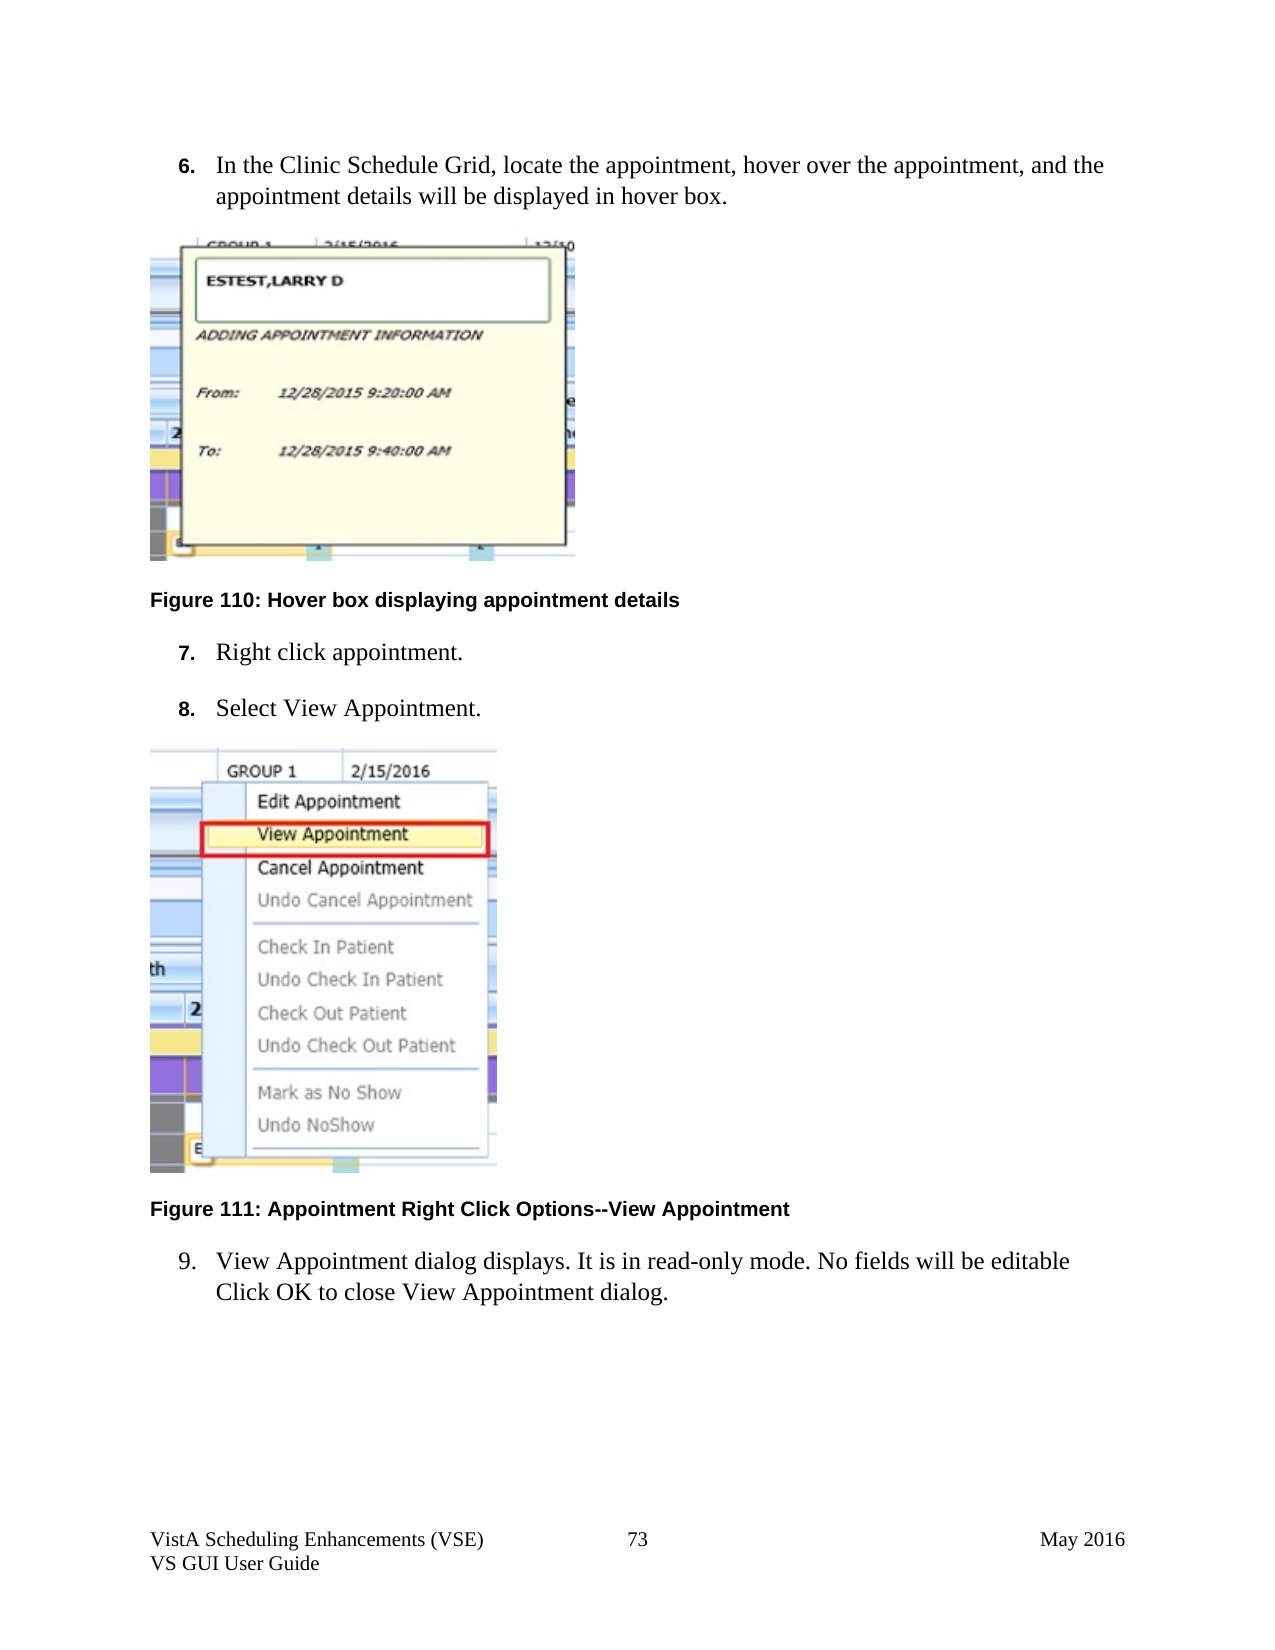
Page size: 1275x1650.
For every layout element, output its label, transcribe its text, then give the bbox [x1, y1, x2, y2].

list View Appointment dialog displays. It is in read-only mode. No fields will be editable Click OK to close View Appointment dialog. [178, 1246, 1125, 1306]
picture [150, 237, 575, 561]
picture [150, 748, 497, 1173]
list Right click appointment. [178, 637, 1125, 666]
list In the Clinic Schedule Grid, locate the appointment, hover over the appointment, and the appointment details will be displayed in hover box. [178, 150, 1125, 210]
list Select View Appointment. [178, 693, 1125, 722]
